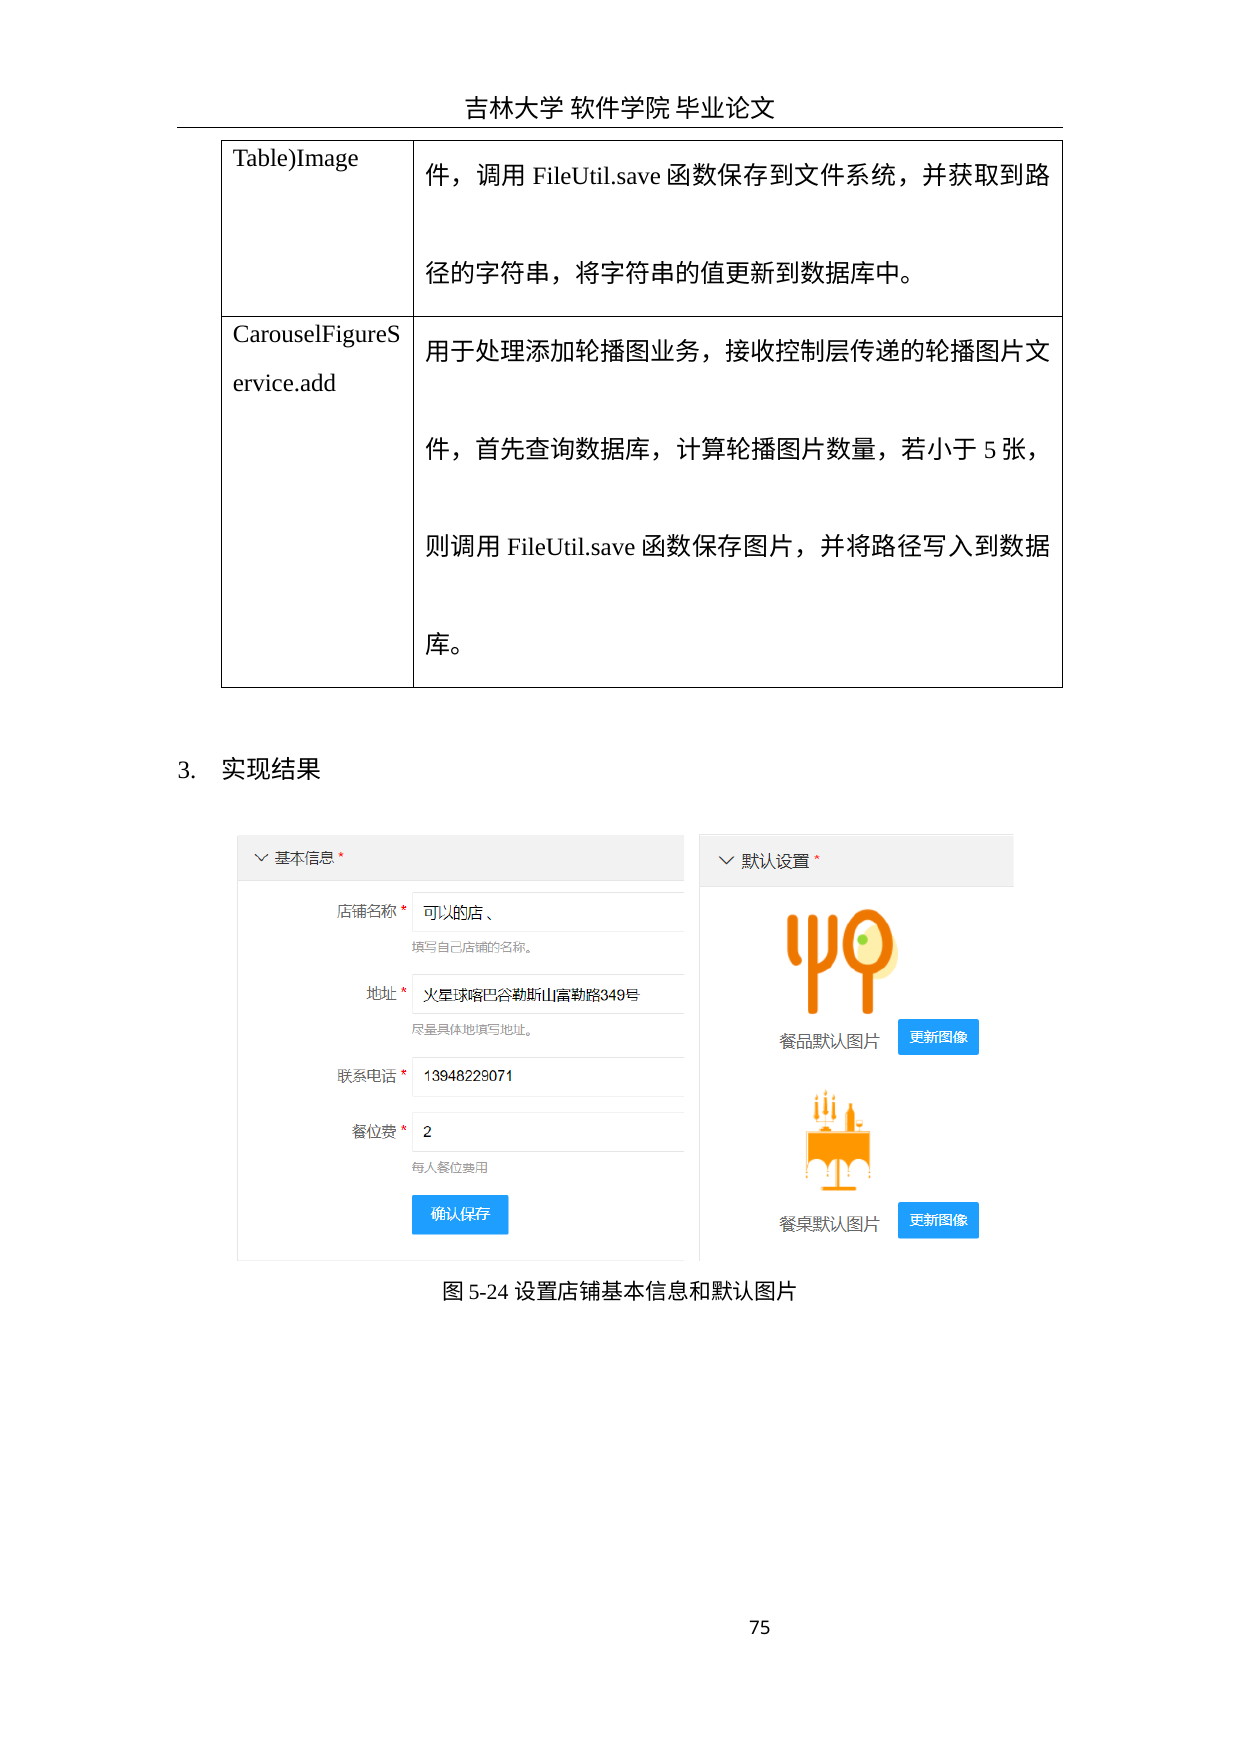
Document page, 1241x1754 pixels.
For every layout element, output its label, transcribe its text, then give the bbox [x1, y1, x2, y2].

list 实现结果 [177, 735, 1063, 800]
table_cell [414, 141, 1062, 316]
table_cell 用于处理添加轮播图业务，接收控制层传递的轮播图片文件，首先查询数据库，计算轮播图片数量，若小于5张，则调用FileUtil.save函数保存图片，并将路径写入到数据库。 [414, 317, 1062, 687]
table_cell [222, 141, 413, 316]
picture [226, 830, 685, 1261]
table_cell CarouselFigureService.add [222, 317, 413, 687]
text 图5-24 设置店铺基本信息和默认图片 [177, 1273, 1063, 1306]
picture [695, 834, 1014, 1261]
